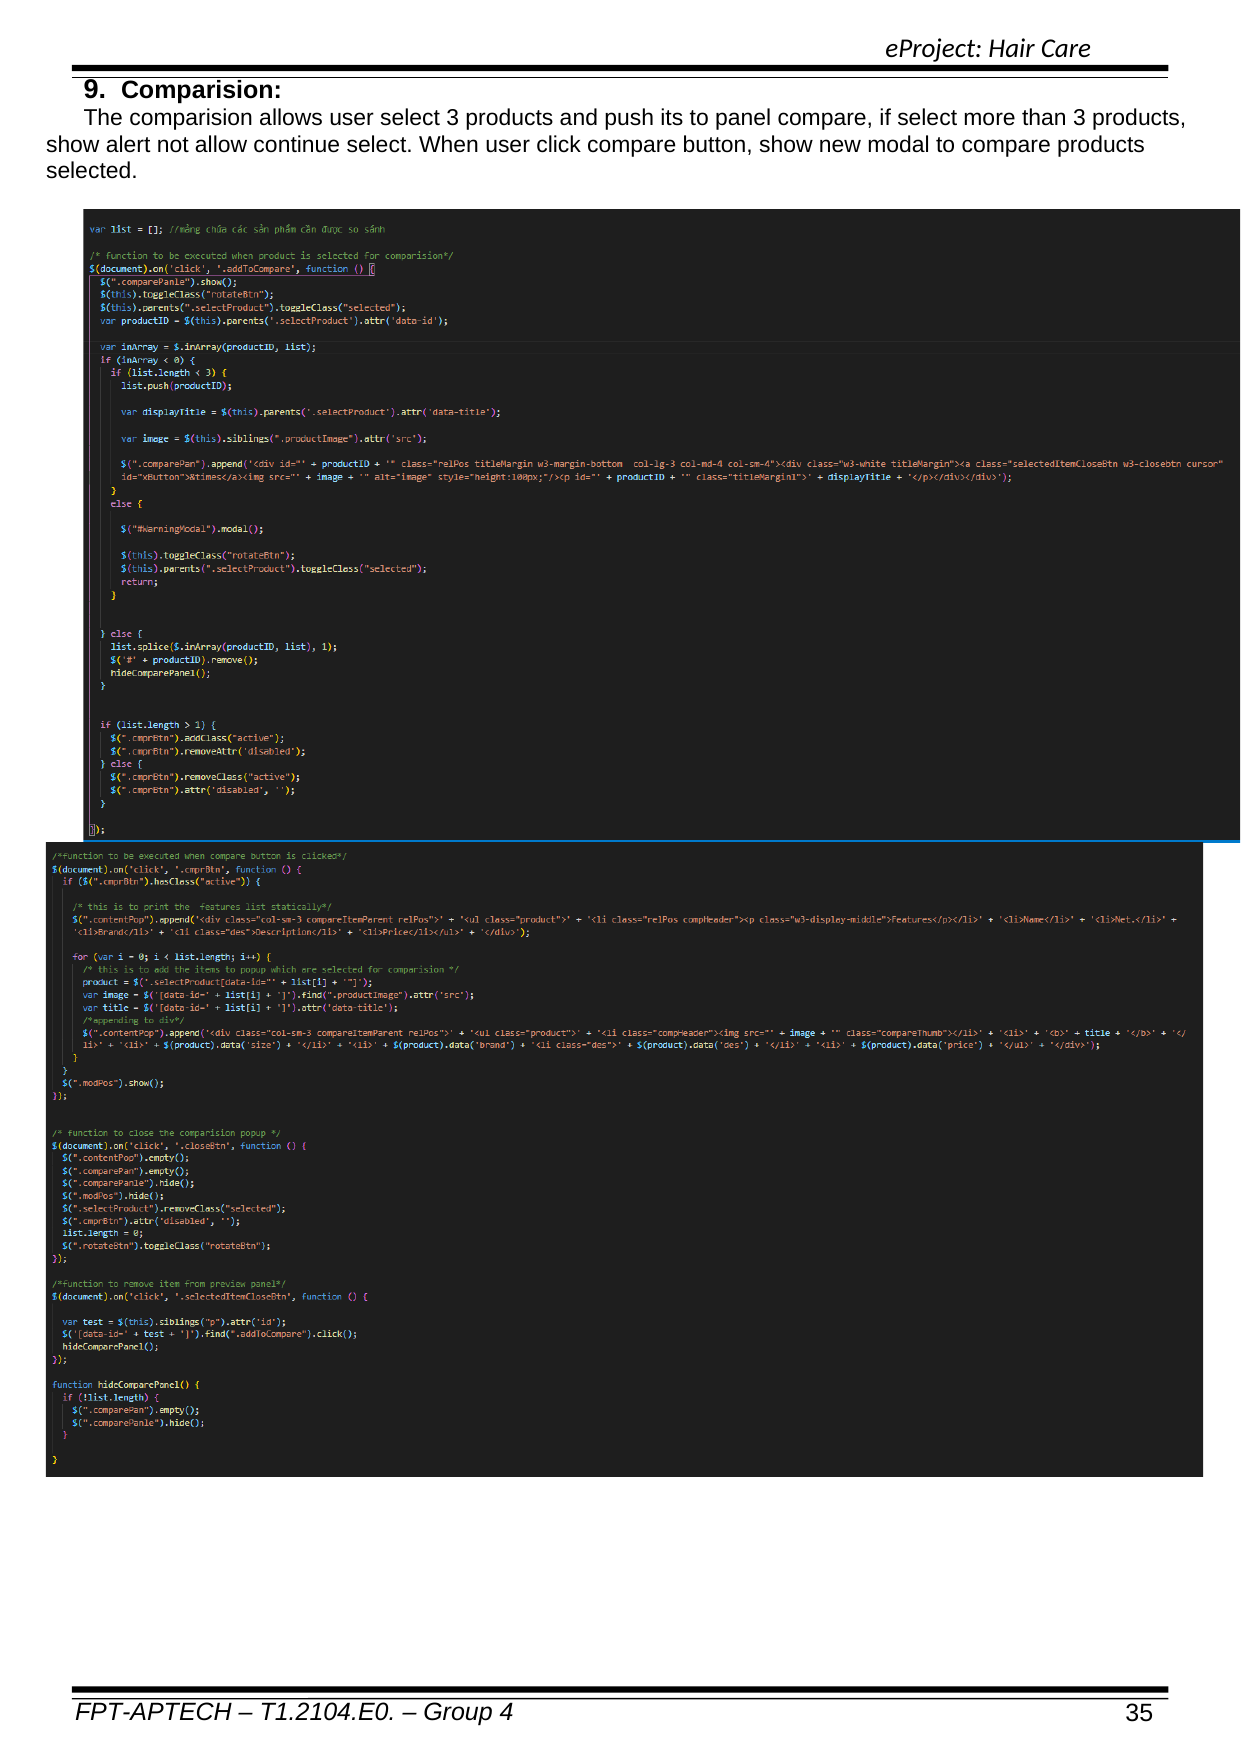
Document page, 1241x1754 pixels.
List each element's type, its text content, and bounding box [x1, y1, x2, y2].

text The comparision allows user select 3 products and push its to panel compare, if select more than 3 products, show alert not allow continue select. When user click compare button, show new modal to compare products selected. [46, 104, 1203, 183]
subtitle Comparision: [83, 73, 1203, 104]
picture [45, 209, 1241, 1477]
